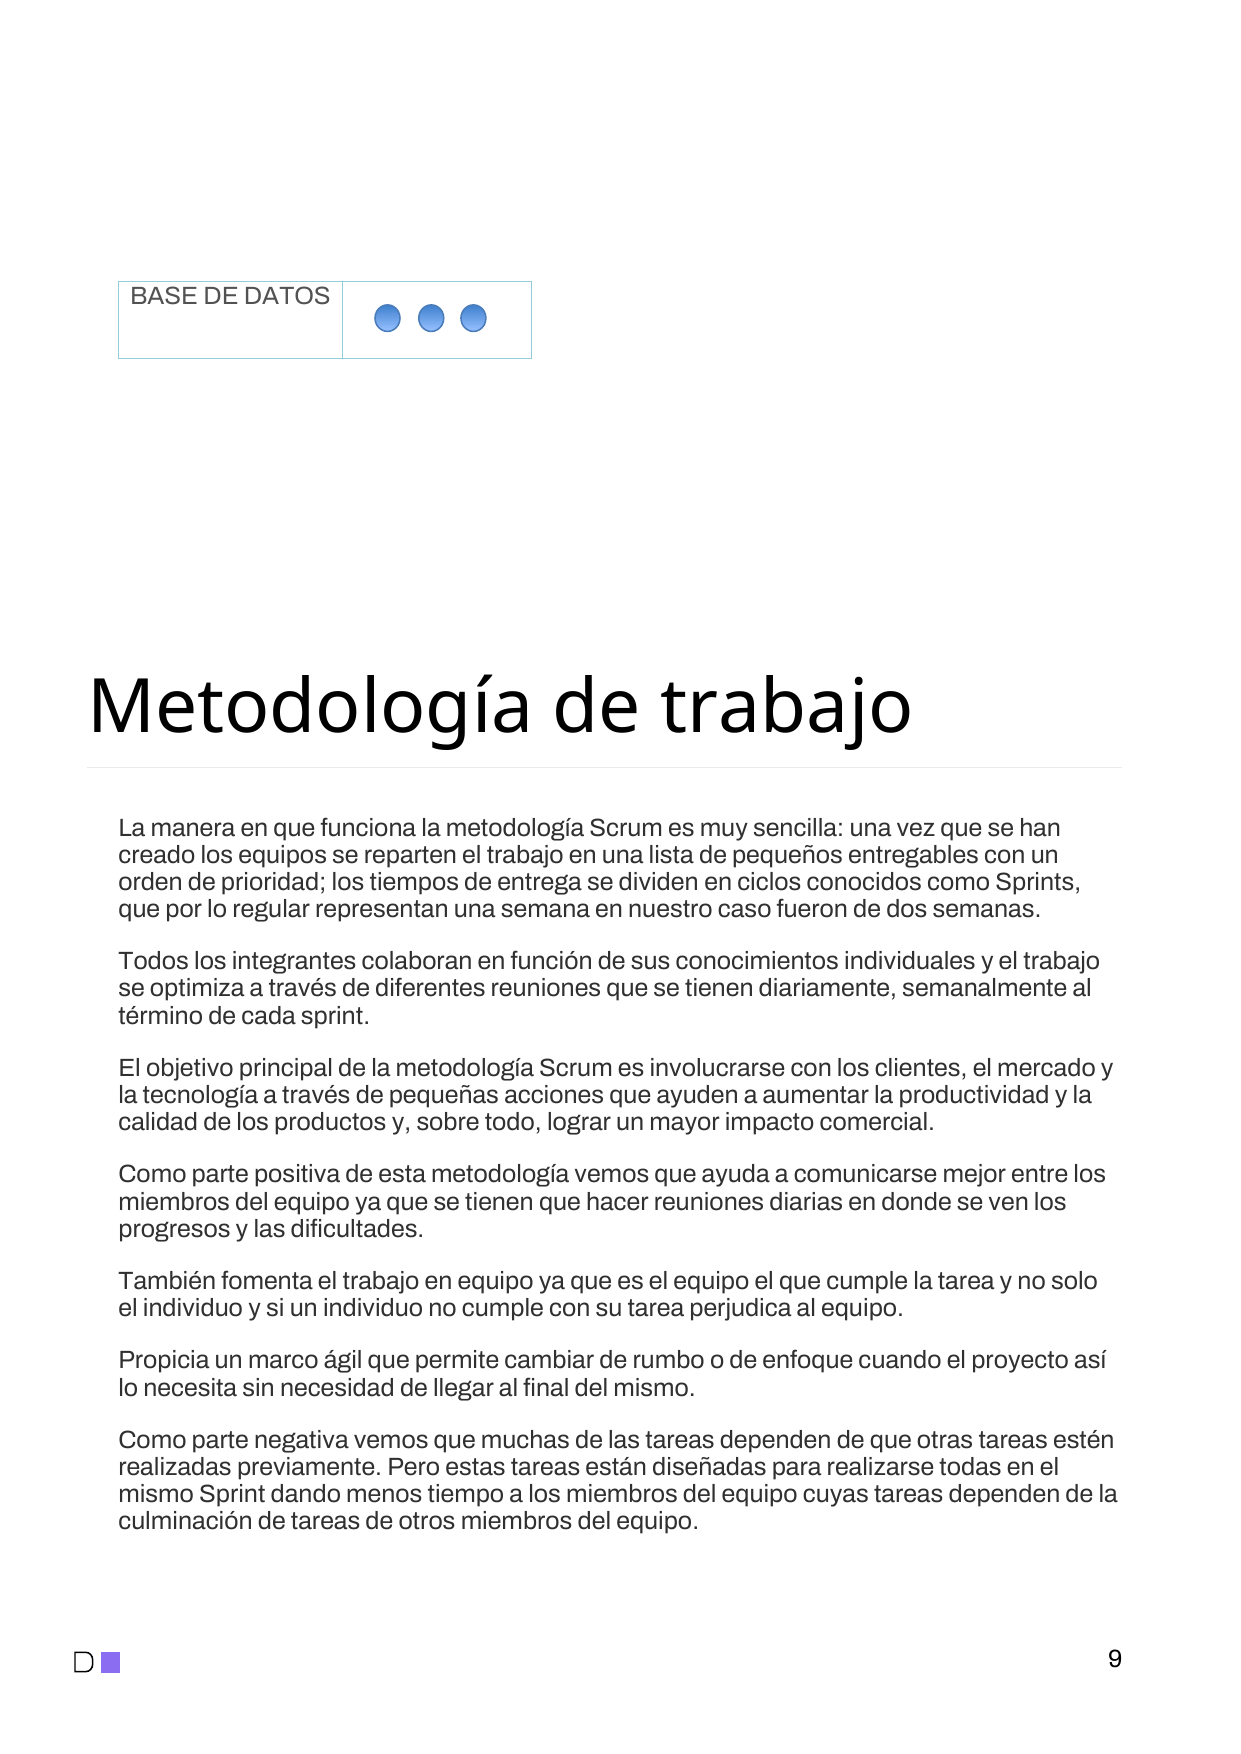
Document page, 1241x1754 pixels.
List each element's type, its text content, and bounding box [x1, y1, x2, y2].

text Todos los integrantes colaboran en función de sus conocimientos individuales y el trabajo se optimiza a través de diferentes reuniones que se tienen diariamente, semanalmente al término de cada sprint. [118, 948, 1122, 1029]
subtitle Metodología de trabajo [87, 652, 1122, 767]
text Propicia un marco ágil que permite cambiar de rumbo o de enfoque cuando el proyecto así lo necesita sin necesidad de llegar al final del mismo. [118, 1347, 1122, 1401]
table_cell BASE DE DATOS [119, 282, 342, 357]
text Como parte positiva de esta metodología vemos que ayuda a comunicarse mejor entre los miembros del equipo ya que se tienen que hacer reuniones diarias en donde se ven los progresos y las dificultades. [118, 1161, 1122, 1242]
text También fomenta el trabajo en equipo ya que es el equipo el que cumple la tarea y no solo el individuo y si un individuo no cumple con su tarea perjudica al equipo. [118, 1267, 1122, 1322]
table_cell [343, 282, 531, 357]
text La manera en que funciona la metodología Scrum es muy sencilla: una vez que se han creado los equipos se reparten el trabajo en una lista de pequeños entregables con un orden de prioridad; los tiempos de entrega se dividen en ciclos conocidos como Sprints, que por lo regular representan una semana en nuestro caso fueron de dos semanas. [118, 814, 1122, 923]
text El objetivo principal de la metodología Scrum es involucrarse con los clientes, el mercado y la tecnología a través de pequeñas acciones que ayuden a aumentar la productividad y la calidad de los productos y, sobre todo, lograr un mayor impacto comercial. [118, 1054, 1122, 1136]
text Como parte negativa vemos que muchas de las tareas dependen de que otras tareas estén realizadas previamente. Pero estas tareas están diseñadas para realizarse todas en el mismo Sprint dando menos tiempo a los miembros del equipo cuyas tareas dependen de la culminación de tareas de otros miembros del equipo. [118, 1426, 1122, 1535]
